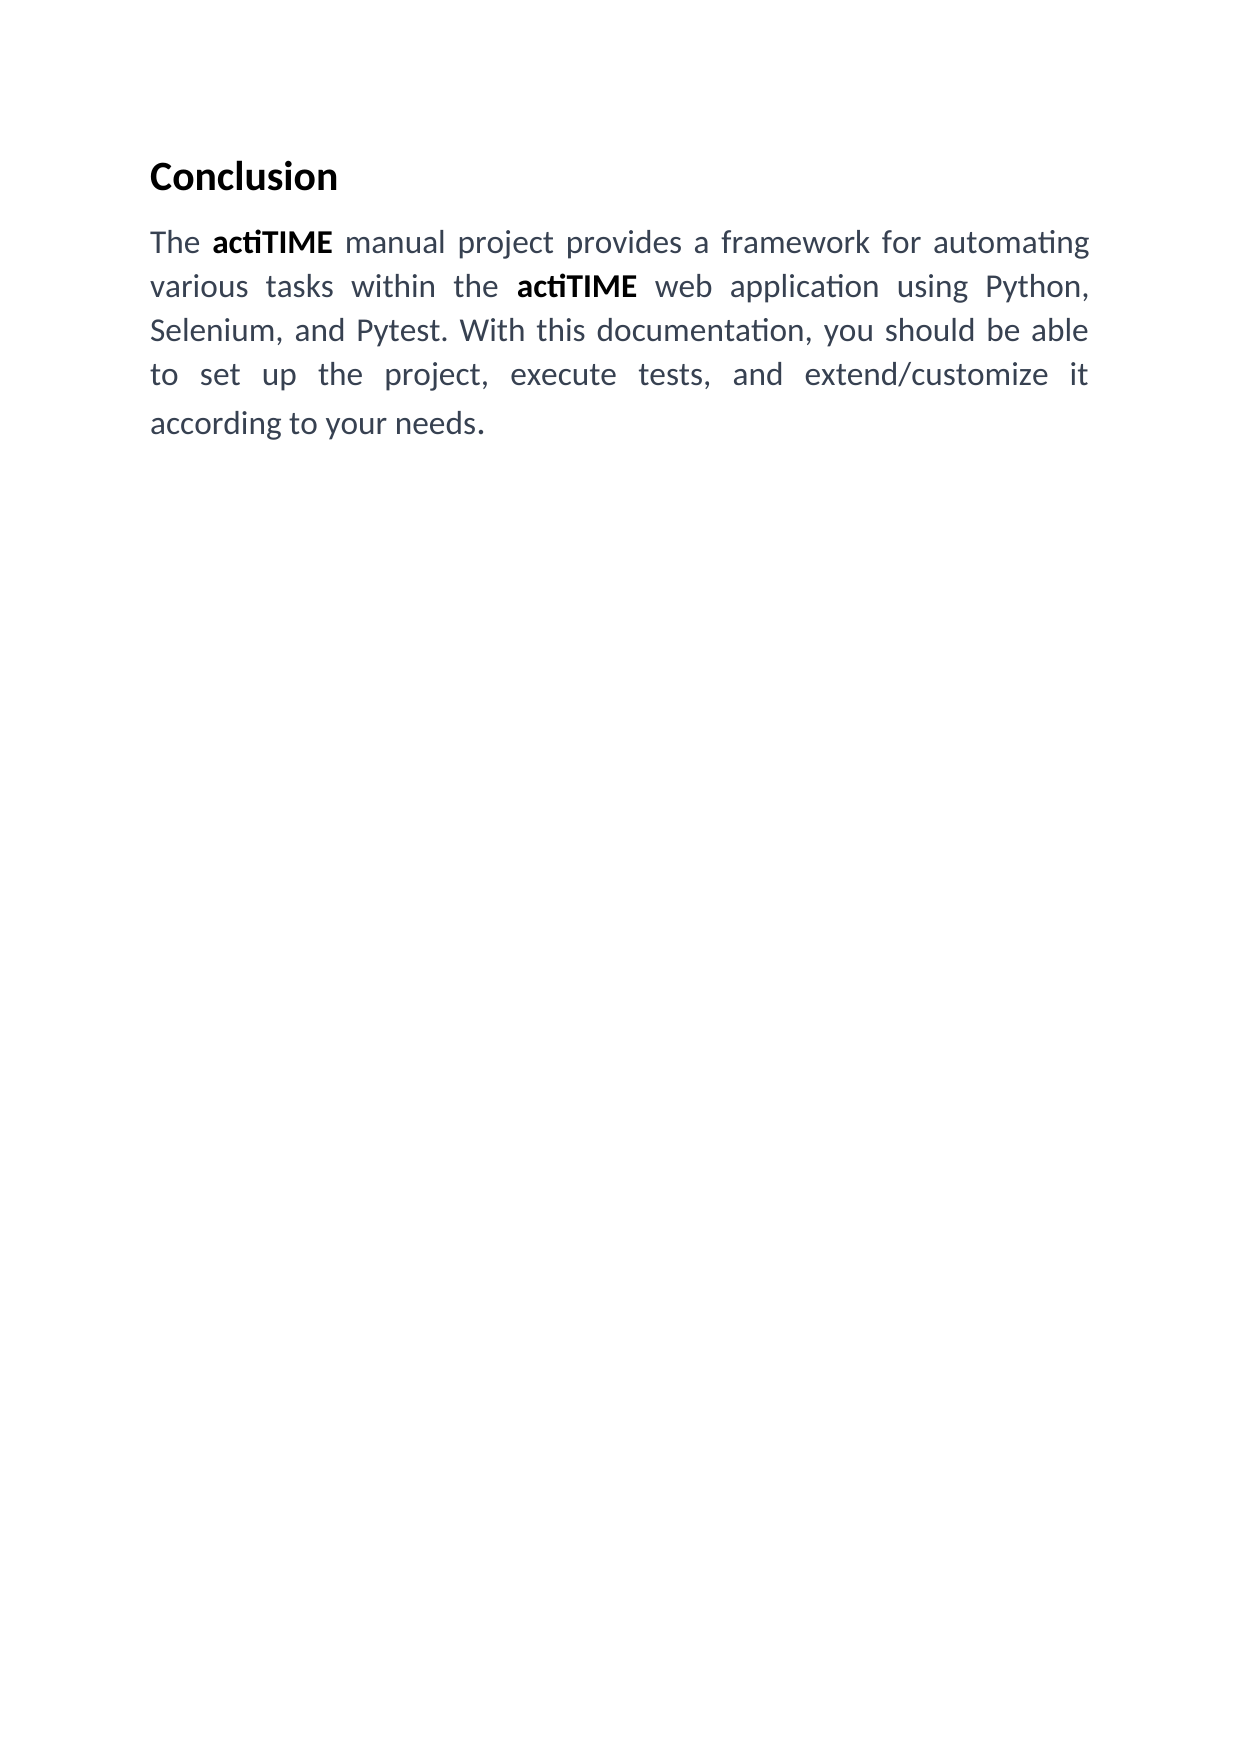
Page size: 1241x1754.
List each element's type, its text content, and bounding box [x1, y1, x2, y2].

text Conclusion [150, 150, 1090, 201]
text The actiTIME manual project provides a framework for automating various tasks within the actiTIME web application using Python, Selenium, and Pytest. With this documentation, you should be able to set up the project, execute tests, and extend/customize it according to your needs. [150, 222, 1090, 444]
